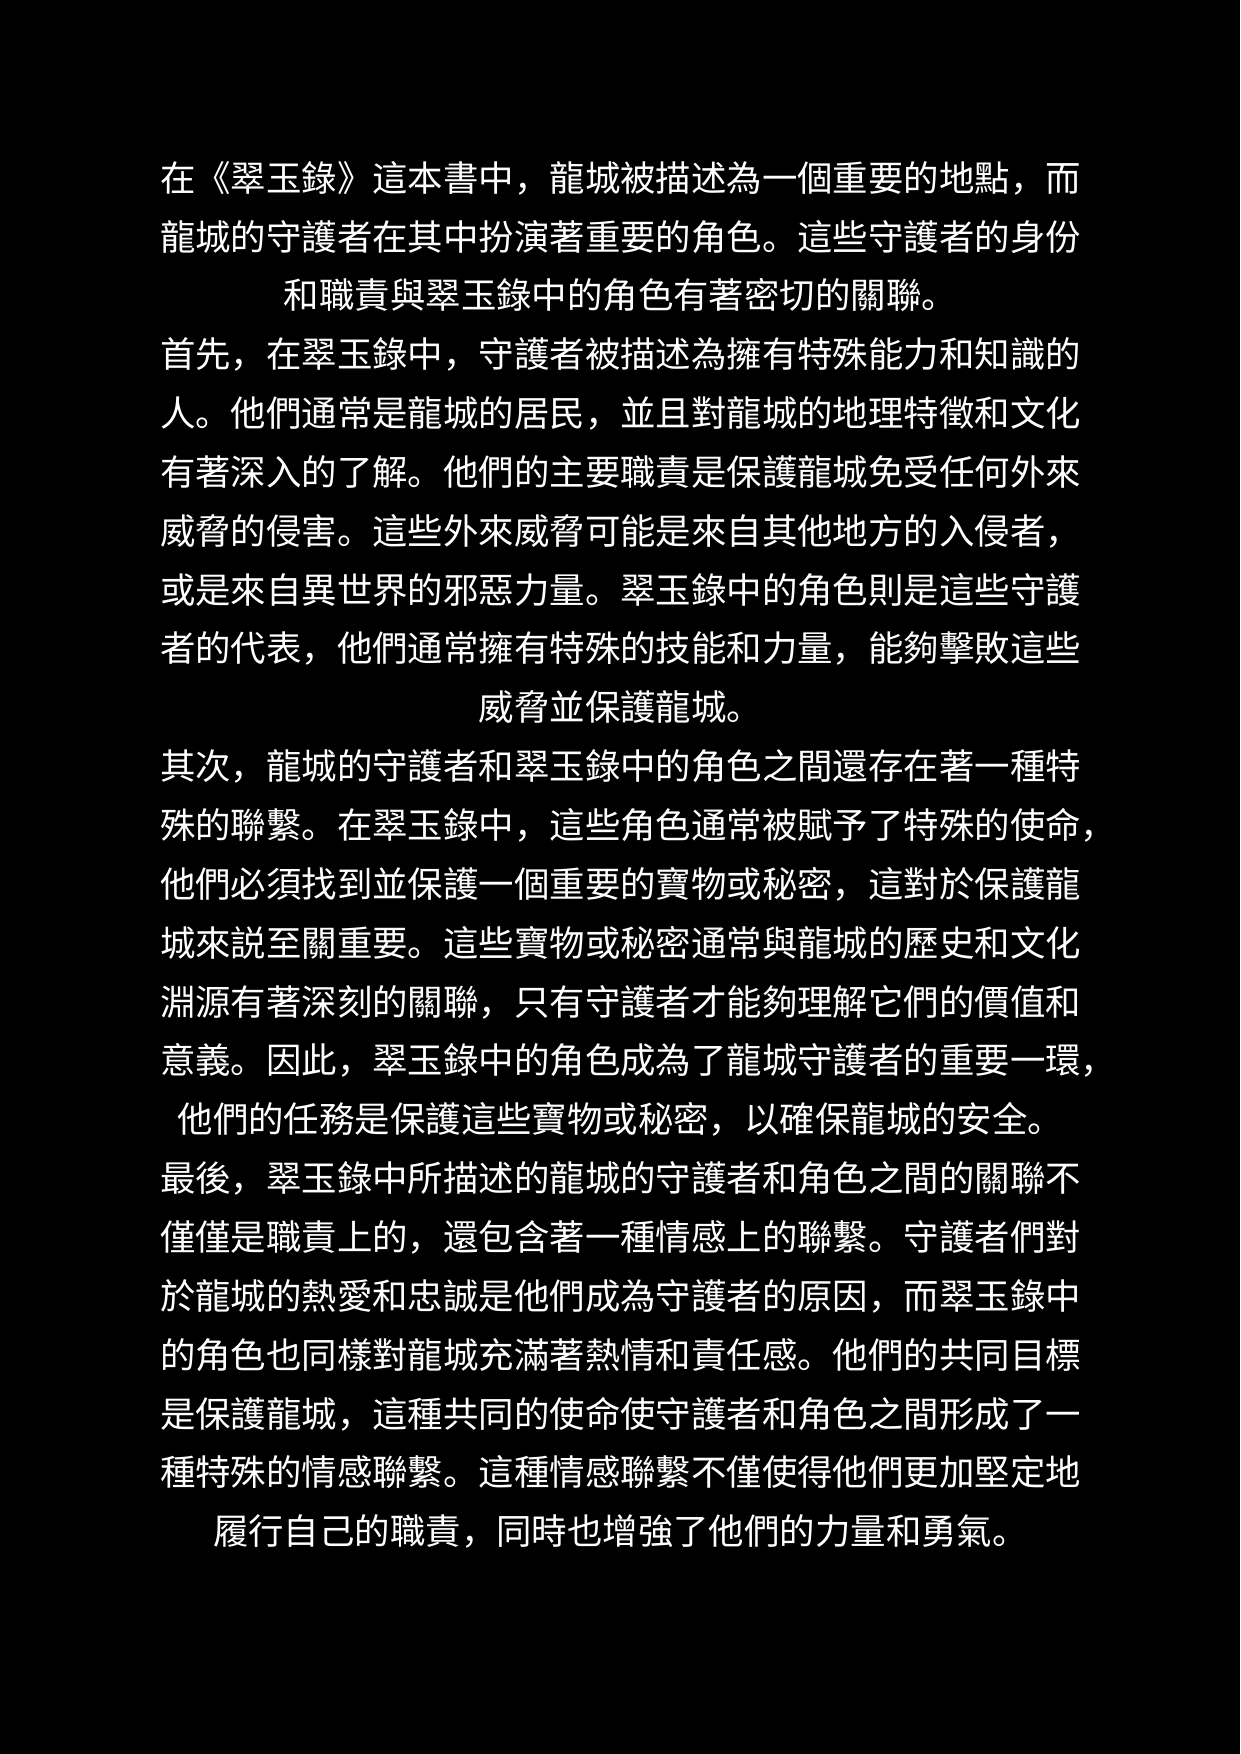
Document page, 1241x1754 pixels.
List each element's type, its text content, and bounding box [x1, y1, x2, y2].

text 其次，龍城的守護者和翠玉錄中的角色之間還存在著一種特殊的聯繫。在翠玉錄中，這些角色通常被賦予了特殊的使命，他們必須找到並保護一個重要的寶物或秘密，這對於保護龍城來説至關重要。這些寶物或秘密通常與龍城的歷史和文化淵源有著深刻的關聯，只有守護者才能夠理解它們的價值和意義。因此，翠玉錄中的角色成為了龍城守護者的重要一環，他們的任務是保護這些寶物或秘密，以確保龍城的安全。 [150, 738, 1090, 1143]
text 在《翠玉錄》這本書中，龍城被描述為一個重要的地點，而龍城的守護者在其中扮演著重要的角色。這些守護者的身份和職責與翠玉錄中的角色有著密切的關聯。 [150, 150, 1090, 319]
text 最後，翠玉錄中所描述的龍城的守護者和角色之間的關聯不僅僅是職責上的，還包含著一種情感上的聯繫。守護者們對於龍城的熱愛和忠誠是他們成為守護者的原因，而翠玉錄中的角色也同樣對龍城充滿著熱情和責任感。他們的共同目標是保護龍城，這種共同的使命使守護者和角色之間形成了一種特殊的情感聯繫。這種情感聯繫不僅使得他們更加堅定地履行自己的職責，同時也增強了他們的力量和勇氣。 [150, 1151, 1090, 1555]
text 首先，在翠玉錄中，守護者被描述為擁有特殊能力和知識的人。他們通常是龍城的居民，並且對龍城的地理特徵和文化有著深入的了解。他們的主要職責是保護龍城免受任何外來威脅的侵害。這些外來威脅可能是來自其他地方的入侵者，或是來自異世界的邪惡力量。翠玉錄中的角色則是這些守護者的代表，他們通常擁有特殊的技能和力量，能夠擊敗這些威脅並保護龍城。 [150, 327, 1090, 731]
